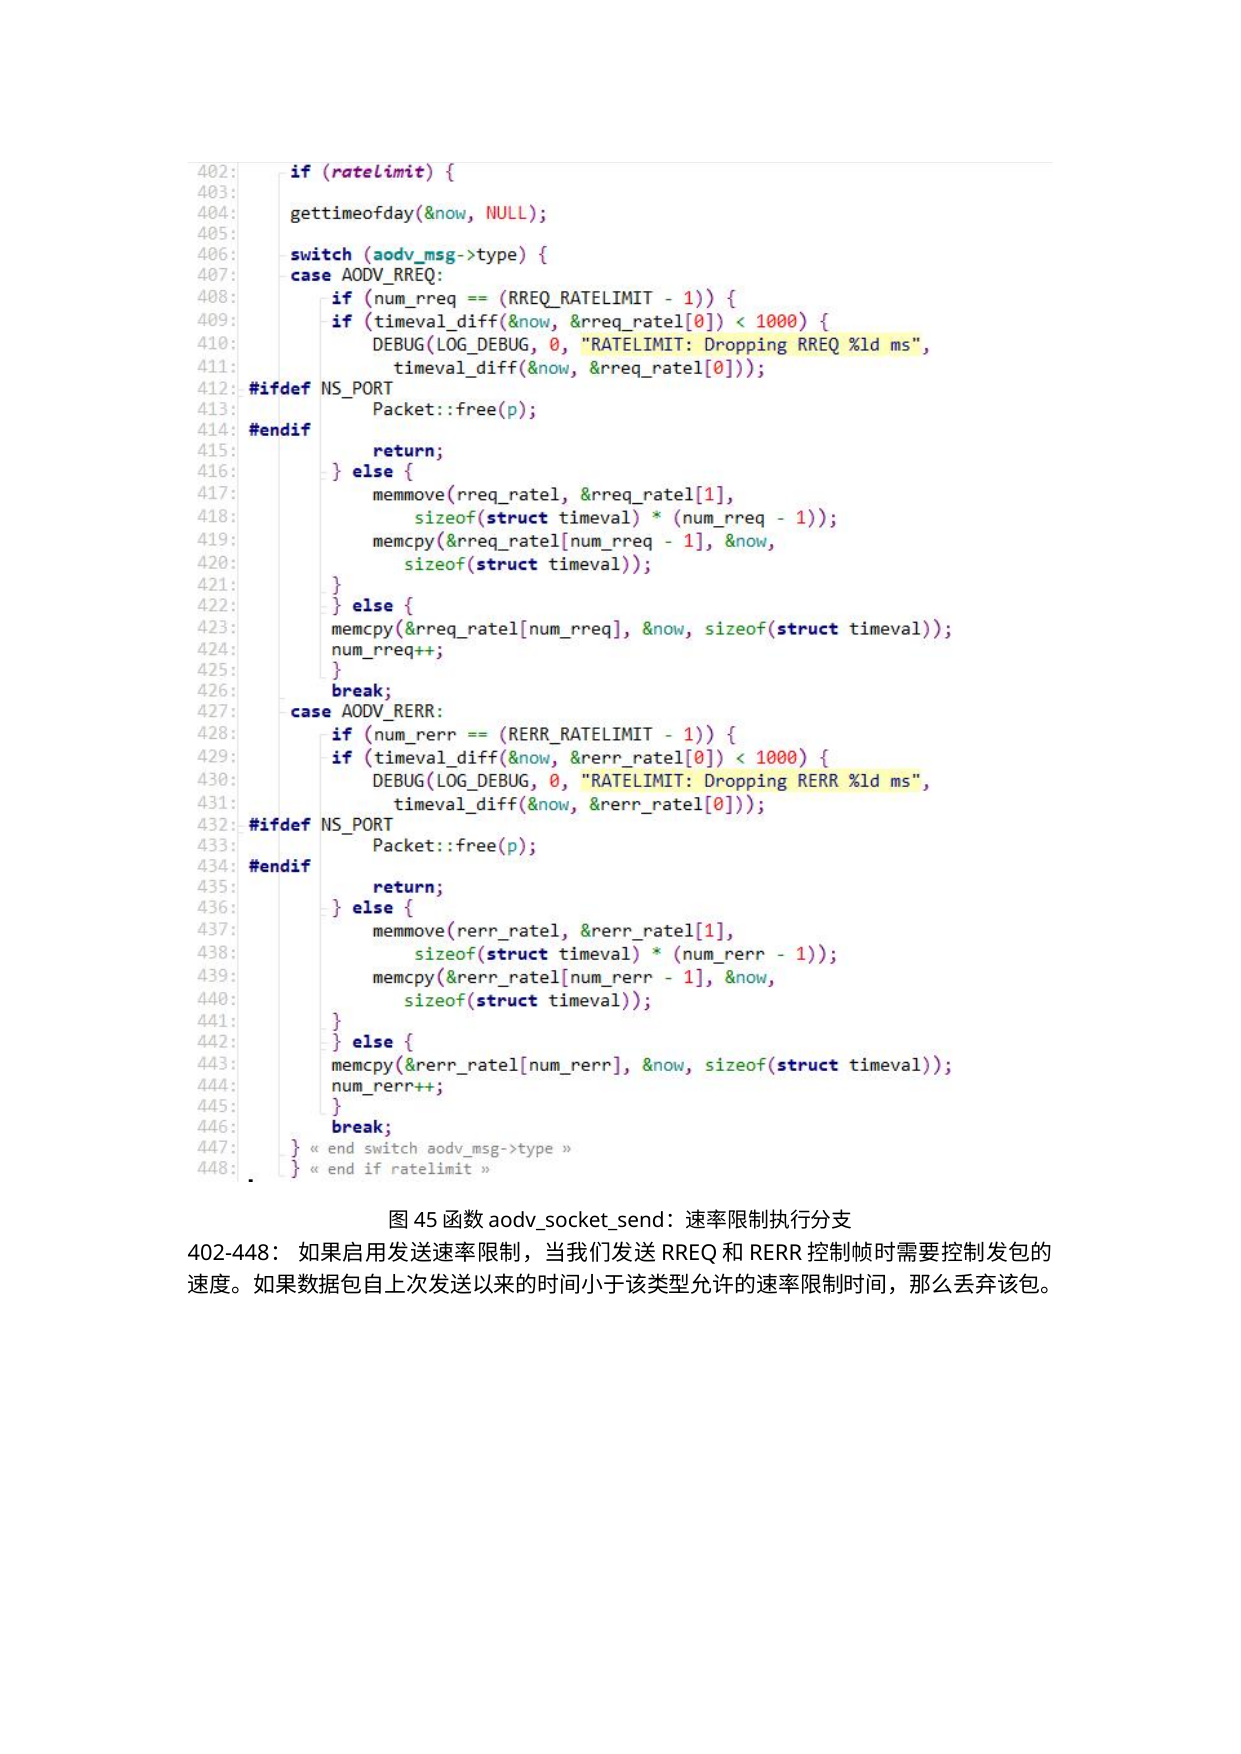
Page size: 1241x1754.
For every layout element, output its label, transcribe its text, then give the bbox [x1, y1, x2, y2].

picture [187, 162, 1053, 1182]
text 图 45 函数aodv_socket_send：速率限制执行分支 [187, 1202, 1053, 1234]
text 402-448： 如果启用发送速率限制，当我们发送RREQ和RERR控制帧时需要控制发包的速度。如果数据包自上次发送以来的时间小于该类型允许的速率限制时间，那么丢弃该包。 [187, 1234, 1053, 1299]
